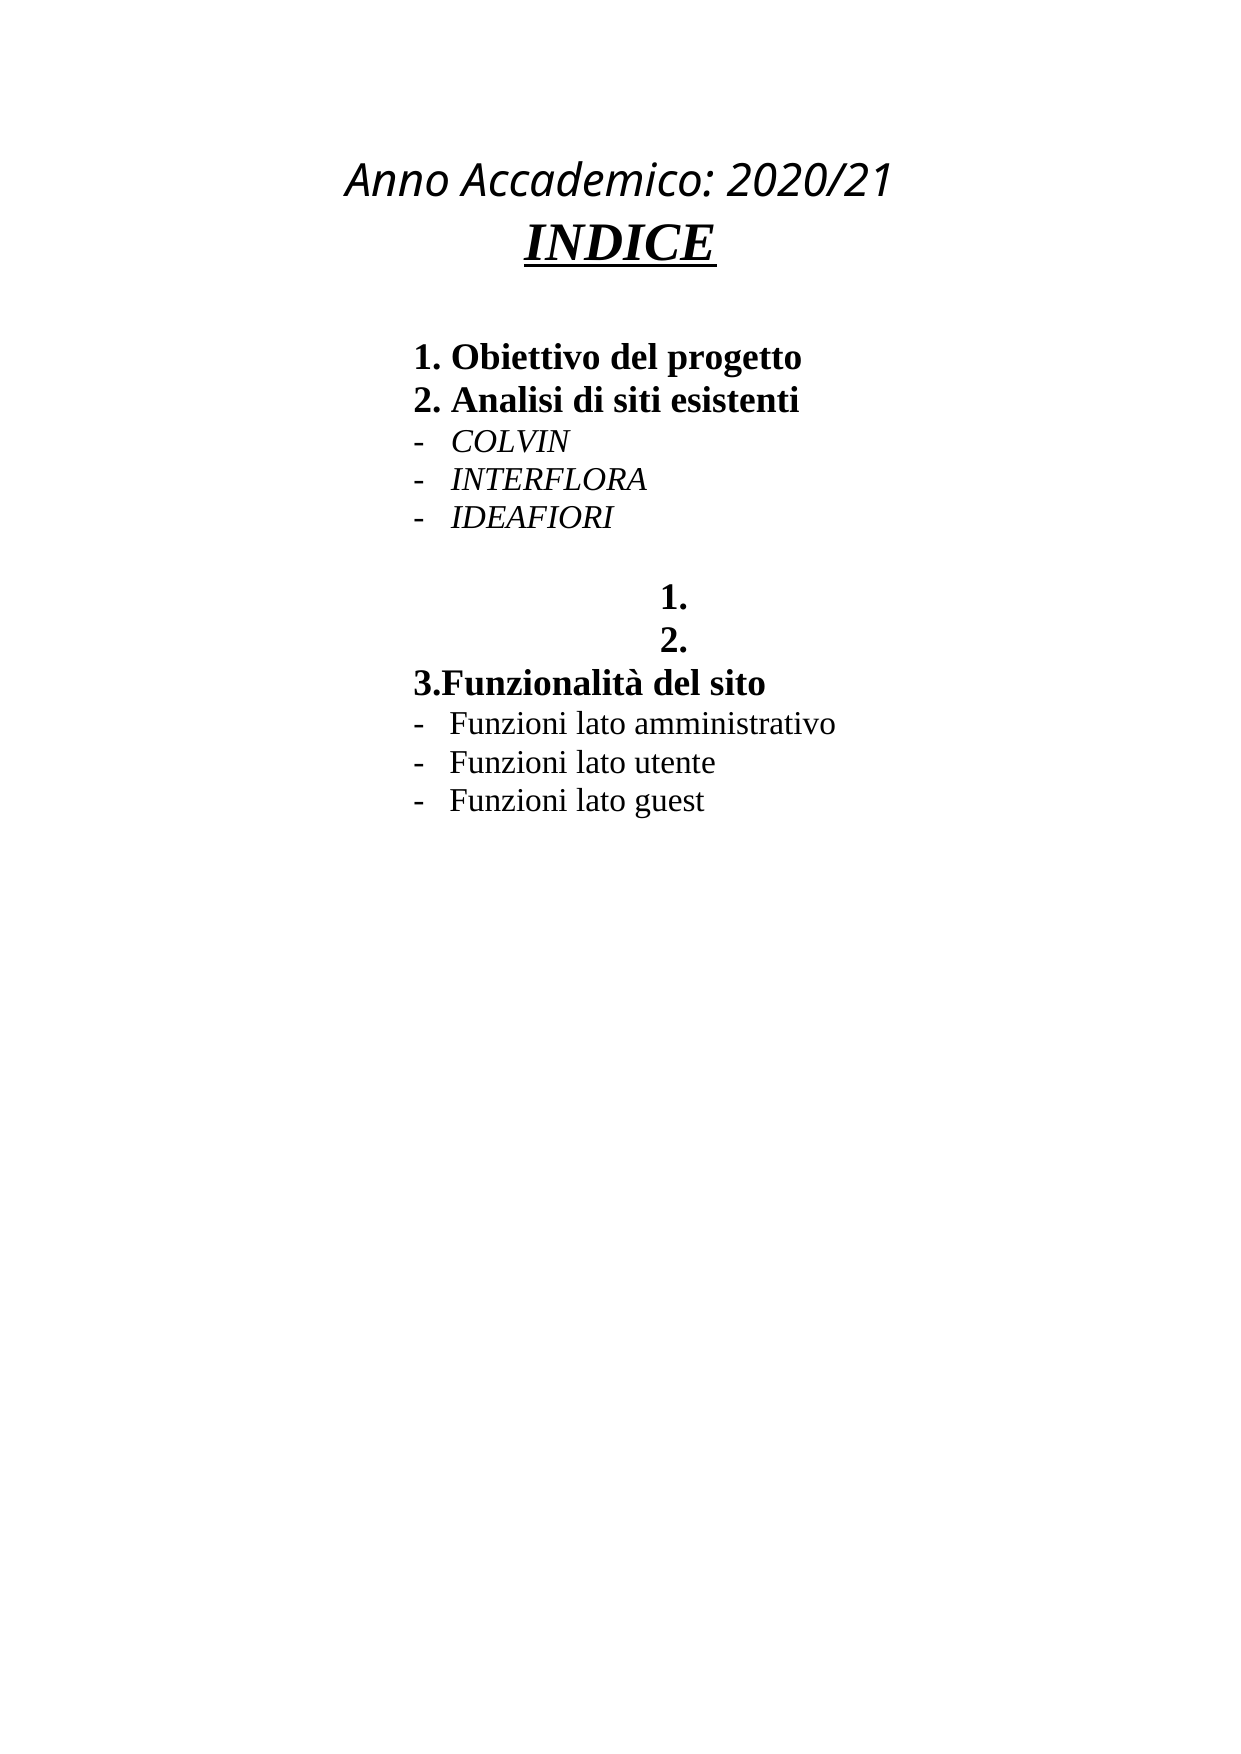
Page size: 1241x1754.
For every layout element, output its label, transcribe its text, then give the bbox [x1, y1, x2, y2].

list - Funzioni lato utente [348, 742, 1122, 780]
title COLVIN [413, 421, 1122, 459]
title INTERFLORA [413, 459, 1122, 497]
title IDEAFIORI [413, 497, 1122, 536]
title Analisi di siti esistenti [413, 378, 1122, 421]
list - Funzioni lato amministrativo [348, 703, 1122, 742]
title INDICE [118, 210, 1122, 272]
list - Funzioni lato guest [348, 780, 1122, 818]
title Obiettivo del progetto [413, 334, 1122, 378]
subtitle Anno Accademico: 2020/21 [118, 148, 1122, 210]
subtitle 3.Funzionalità del sito [339, 660, 1122, 703]
